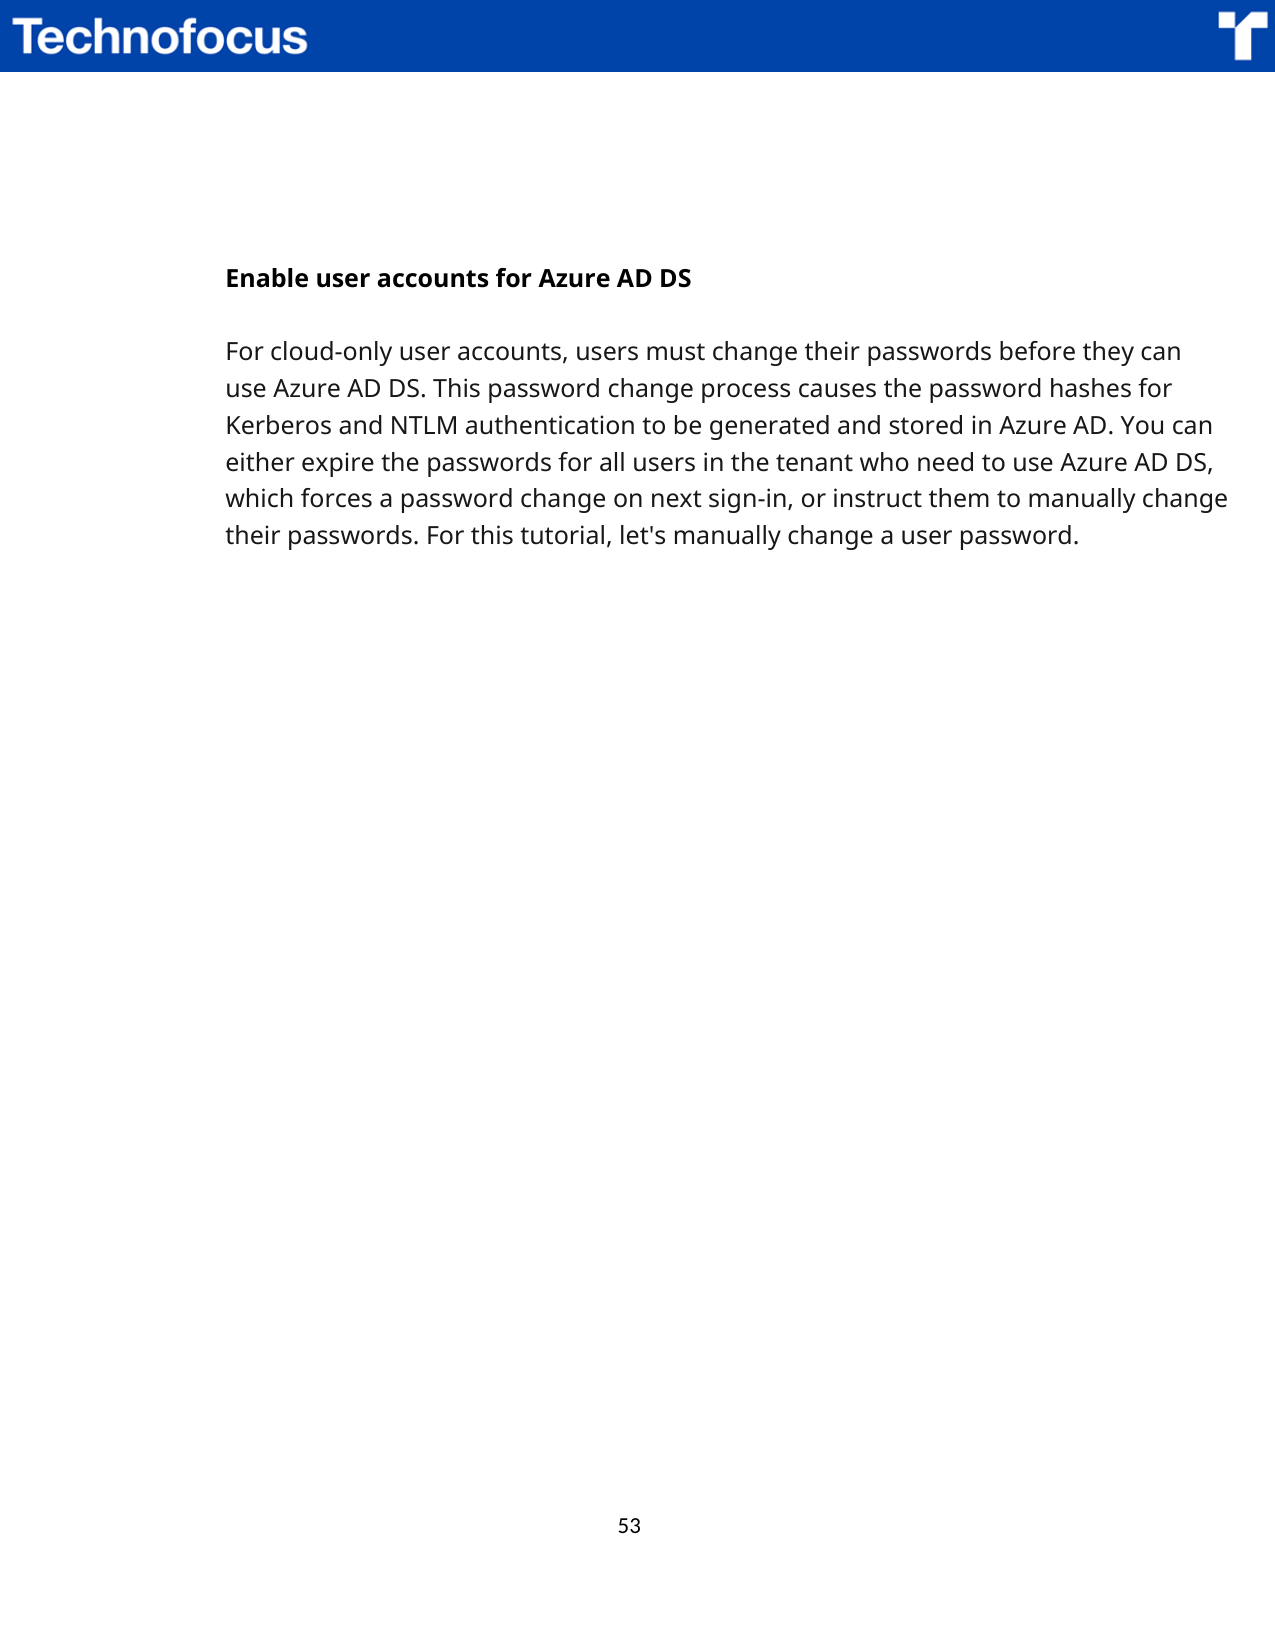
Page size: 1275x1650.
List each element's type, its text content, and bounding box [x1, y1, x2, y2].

list For cloud-only user accounts, users must change their passwords before they can use Azure AD DS. This password change process causes the password hashes for Kerberos and NTLM authentication to be generated and stored in Azure AD. You can either expire the passwords for all users in the tenant who need to use Azure AD DS, which forces a password change on next sign-in, or instruct them to manually change their passwords. For this tutorial, let's manually change a user password. [225, 334, 1230, 552]
picture [0, 0, 1275, 72]
list Enable user accounts for Azure AD DS [225, 260, 1230, 294]
